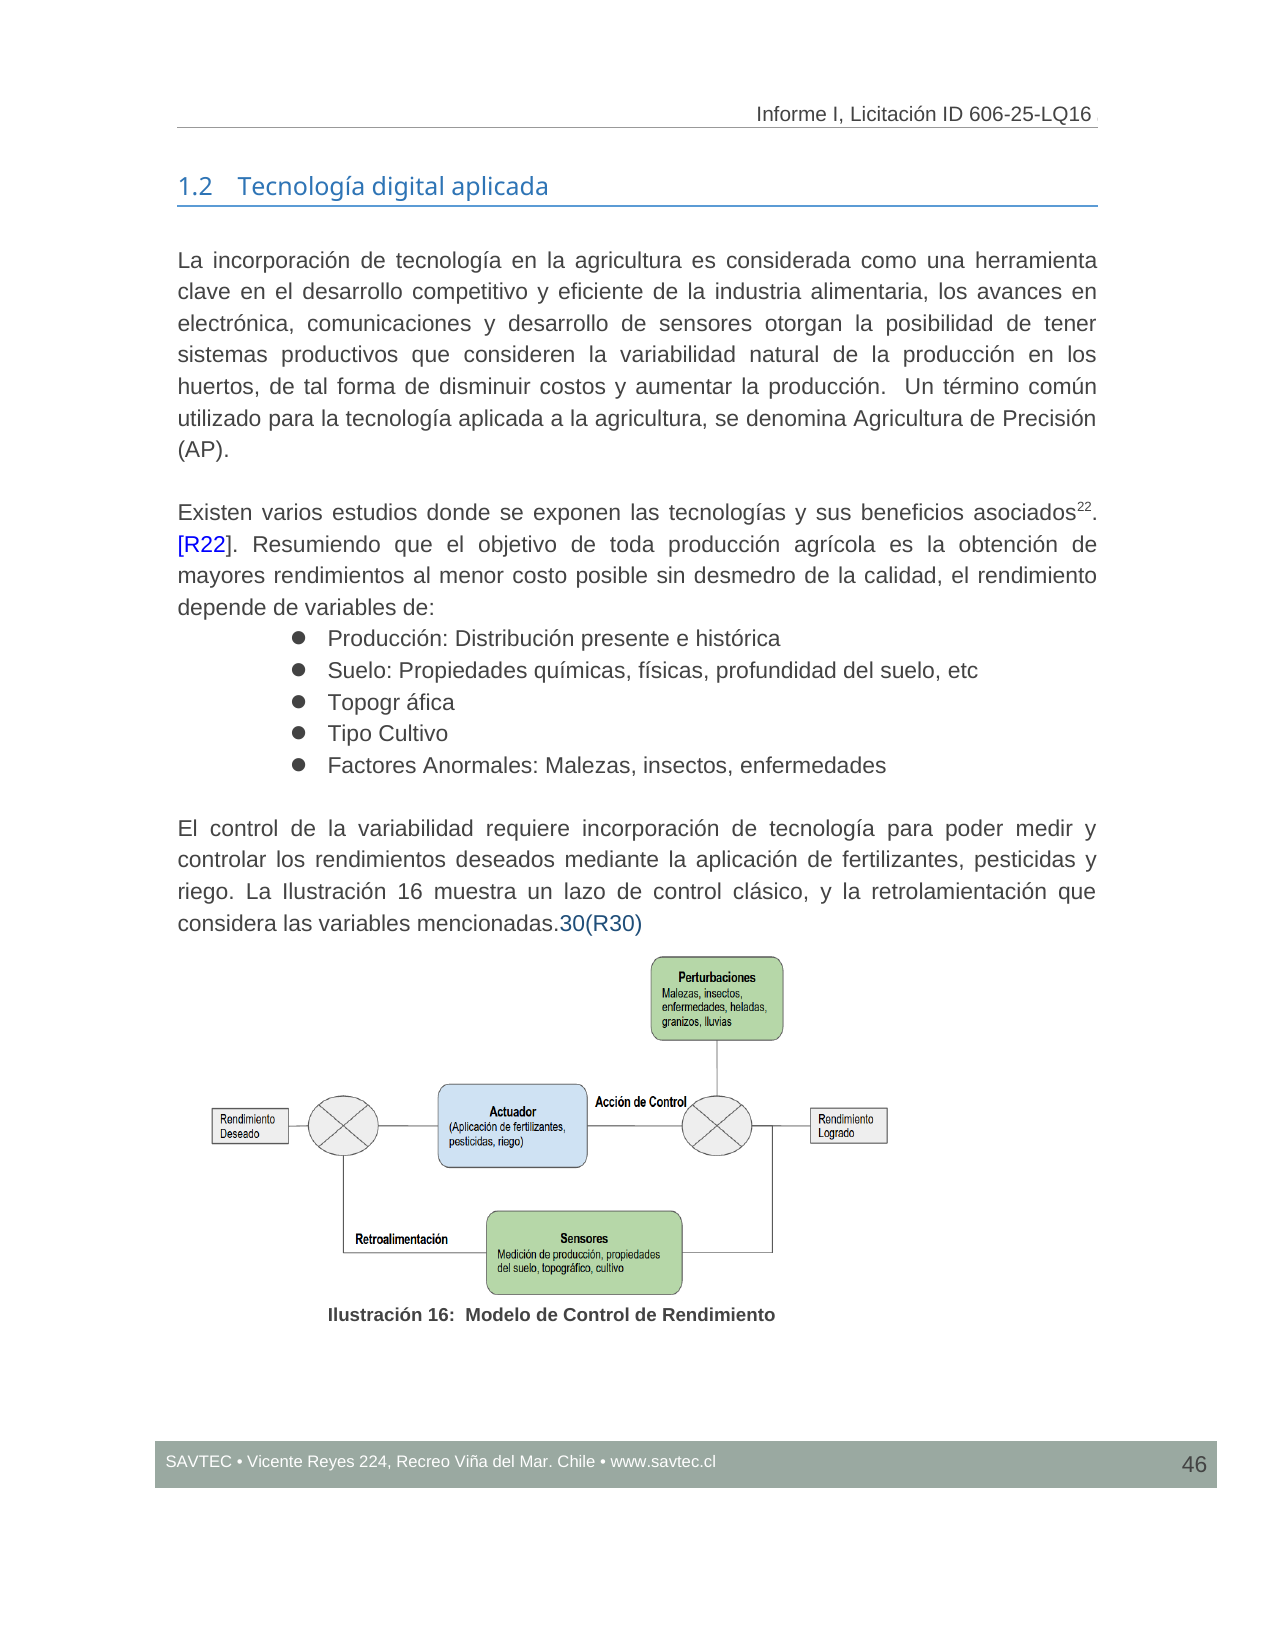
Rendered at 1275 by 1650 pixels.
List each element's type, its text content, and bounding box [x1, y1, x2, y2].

picture [207, 947, 896, 1304]
list Factores Anormales: Malezas, insectos, enfermedades [252, 752, 1098, 778]
list Tipo Cultivo [252, 720, 1098, 746]
text Existen varios estudios donde se exponen las tecnologías y sus beneficios asociados22. [R22]. Resumiendo que el objetivo de toda producción agrícola es la obtención de mayores rendimientos al menor costo posible sin desmedro de la calidad, el rendimiento depende de variables de: [177, 499, 1098, 620]
list Suelo: Propiedades químicas, físicas, profundidad del suelo, etc [252, 657, 1098, 683]
list Producción: Distribución presente e histórica [252, 625, 1098, 652]
text La incorporación de tecnología en la agricultura es considerada como una herramienta clave en el desarrollo competitivo y eficiente de la industria alimentaria, los avances en electrónica, comunicaciones y desarrollo de sensores otorgan la posibilidad de tener sistemas productivos que consideren la variabilidad natural de la producción en los huertos, de tal forma de disminuir costos y aumentar la producción. Un término común utilizado para la tecnología aplicada a la agricultura, se denomina Agricultura de Precisión (AP). [177, 247, 1098, 462]
subtitle Tecnología digital aplicada [177, 168, 1098, 205]
list Topogr áfica [252, 688, 1098, 715]
text El control de la variabilidad requiere incorporación de tecnología para poder medir y controlar los rendimientos deseados mediante la aplicación de fertilizantes, pesticidas y riego. La Ilustración 16 muestra un lazo de control clásico, y la retrolamientación que considera las variables mencionadas.30(R30) [177, 815, 1098, 936]
